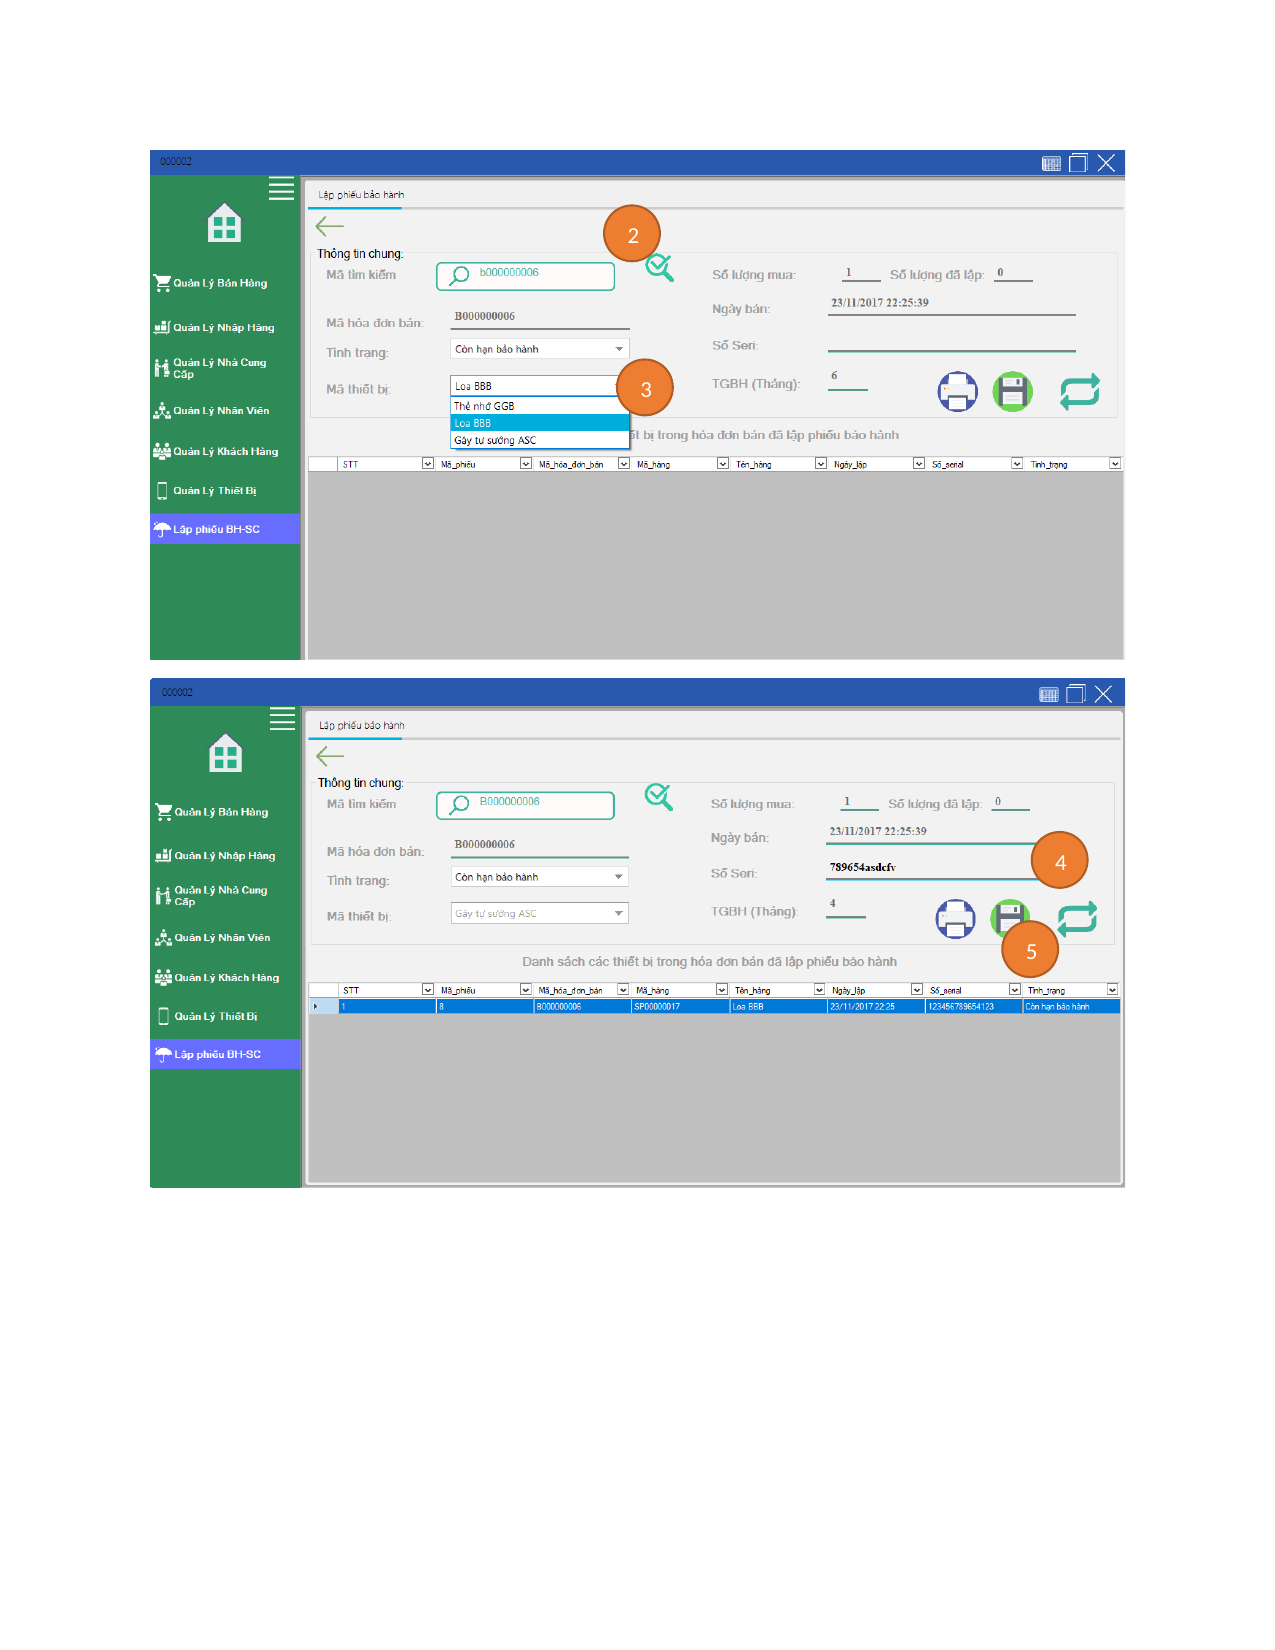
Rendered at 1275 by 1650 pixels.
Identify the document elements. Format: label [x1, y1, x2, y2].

picture [150, 678, 1125, 1188]
picture [150, 150, 1125, 660]
